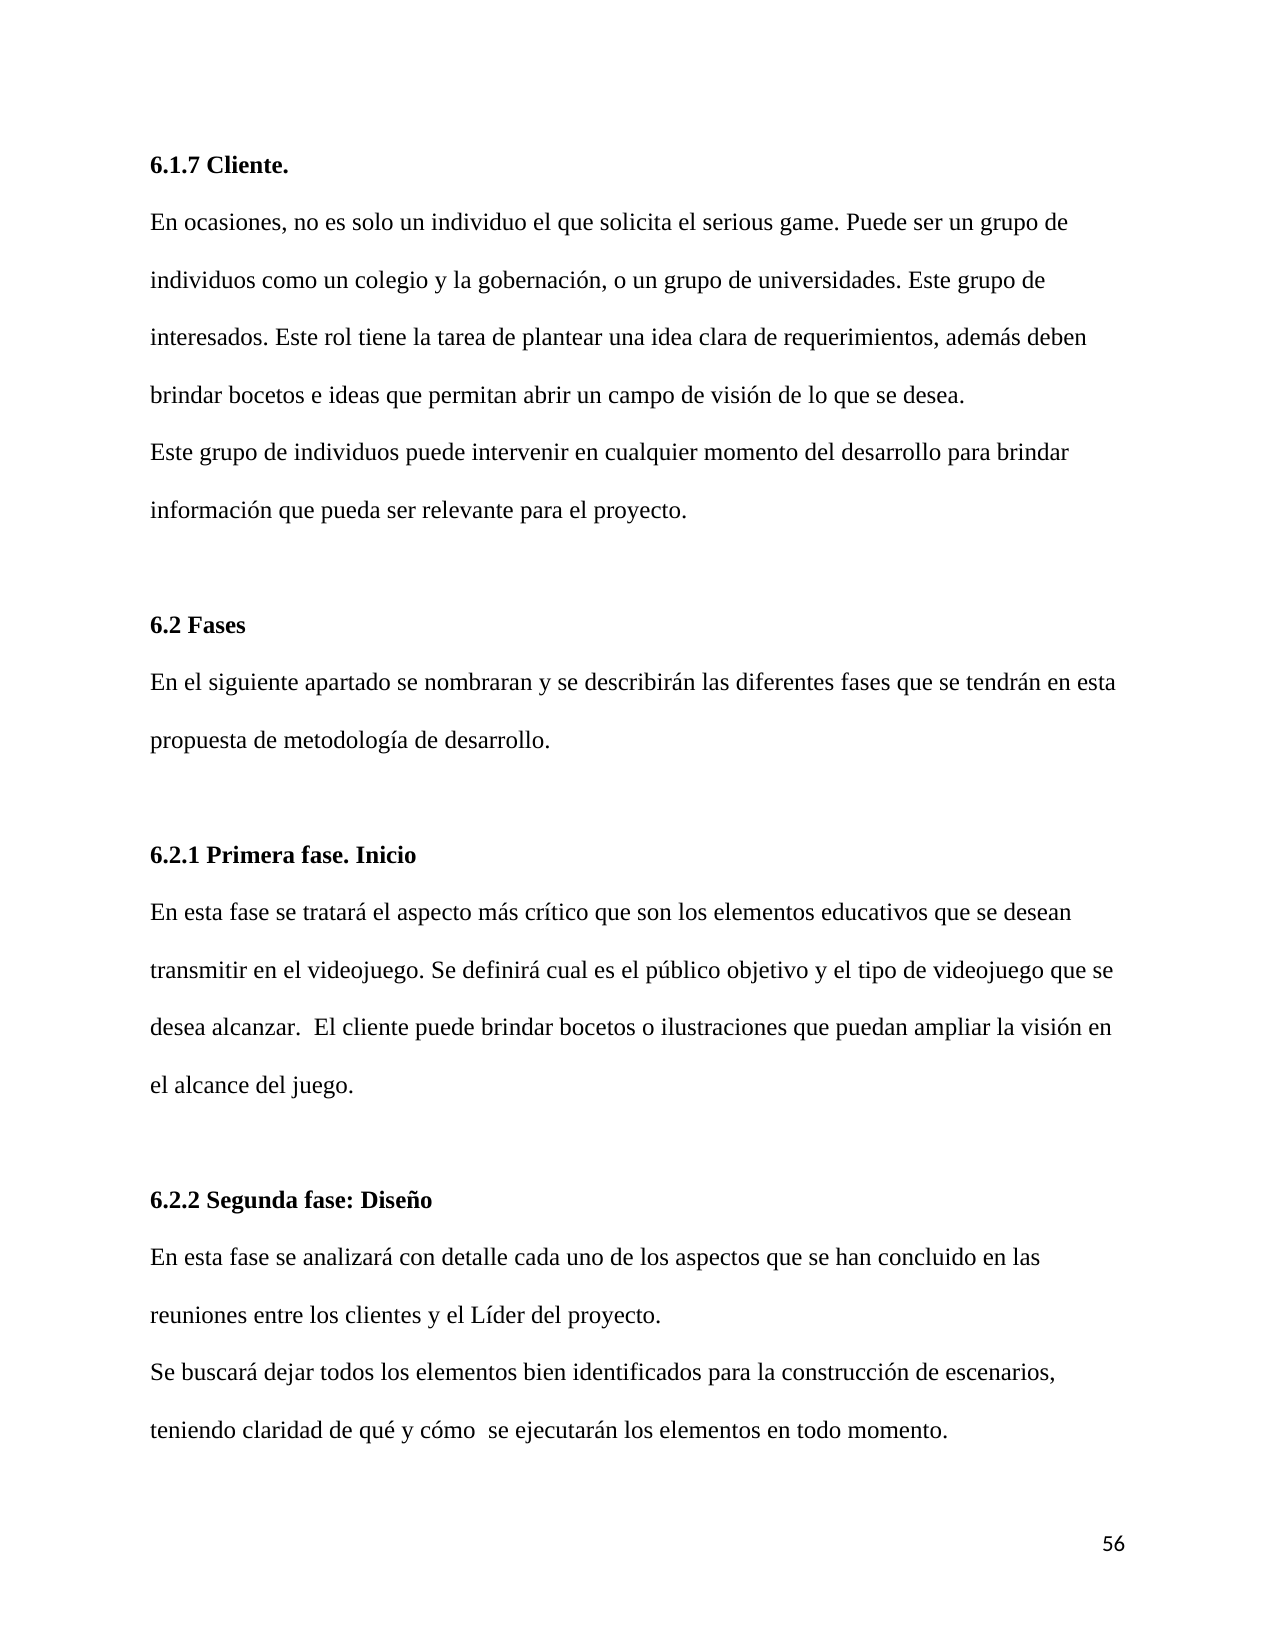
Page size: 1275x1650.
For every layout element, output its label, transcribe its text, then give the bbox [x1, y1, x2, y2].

text 6.1.7 Cliente. [150, 150, 1125, 179]
text En esta fase se tratará el aspecto más crítico que son los elementos educativos que se desean transmitir en el videojuego. Se definirá cual es el público objetivo y el tipo de videojuego que se desea alcanzar. El cliente puede brindar bocetos o ilustraciones que puedan ampliar la visión en el alcance del juego. [150, 897, 1125, 1099]
text En esta fase se analizará con detalle cada uno de los aspectos que se han concluido en las reuniones entre los clientes y el Líder del proyecto. [150, 1242, 1125, 1329]
text Se buscará dejar todos los elementos bien identificados para la construcción de escenarios, teniendo claridad de qué y cómo se ejecutarán los elementos en todo momento. [150, 1357, 1125, 1444]
text 6.2.1 Primera fase. Inicio [150, 840, 1125, 869]
text 6.2.2 Segunda fase: Diseño [150, 1185, 1125, 1214]
text En el siguiente apartado se nombraran y se describirán las diferentes fases que se tendrán en esta propuesta de metodología de desarrollo. [150, 667, 1125, 754]
text 6.2 Fases [150, 610, 1125, 639]
text Este grupo de individuos puede intervenir en cualquier momento del desarrollo para brindar información que pueda ser relevante para el proyecto. [150, 437, 1125, 524]
text En ocasiones, no es solo un individuo el que solicita el serious game. Puede ser un grupo de individuos como un colegio y la gobernación, o un grupo de universidades. Este grupo de interesados. Este rol tiene la tarea de plantear una idea clara de requerimientos, además deben brindar bocetos e ideas que permitan abrir un campo de visión de lo que se desea. [150, 207, 1125, 409]
